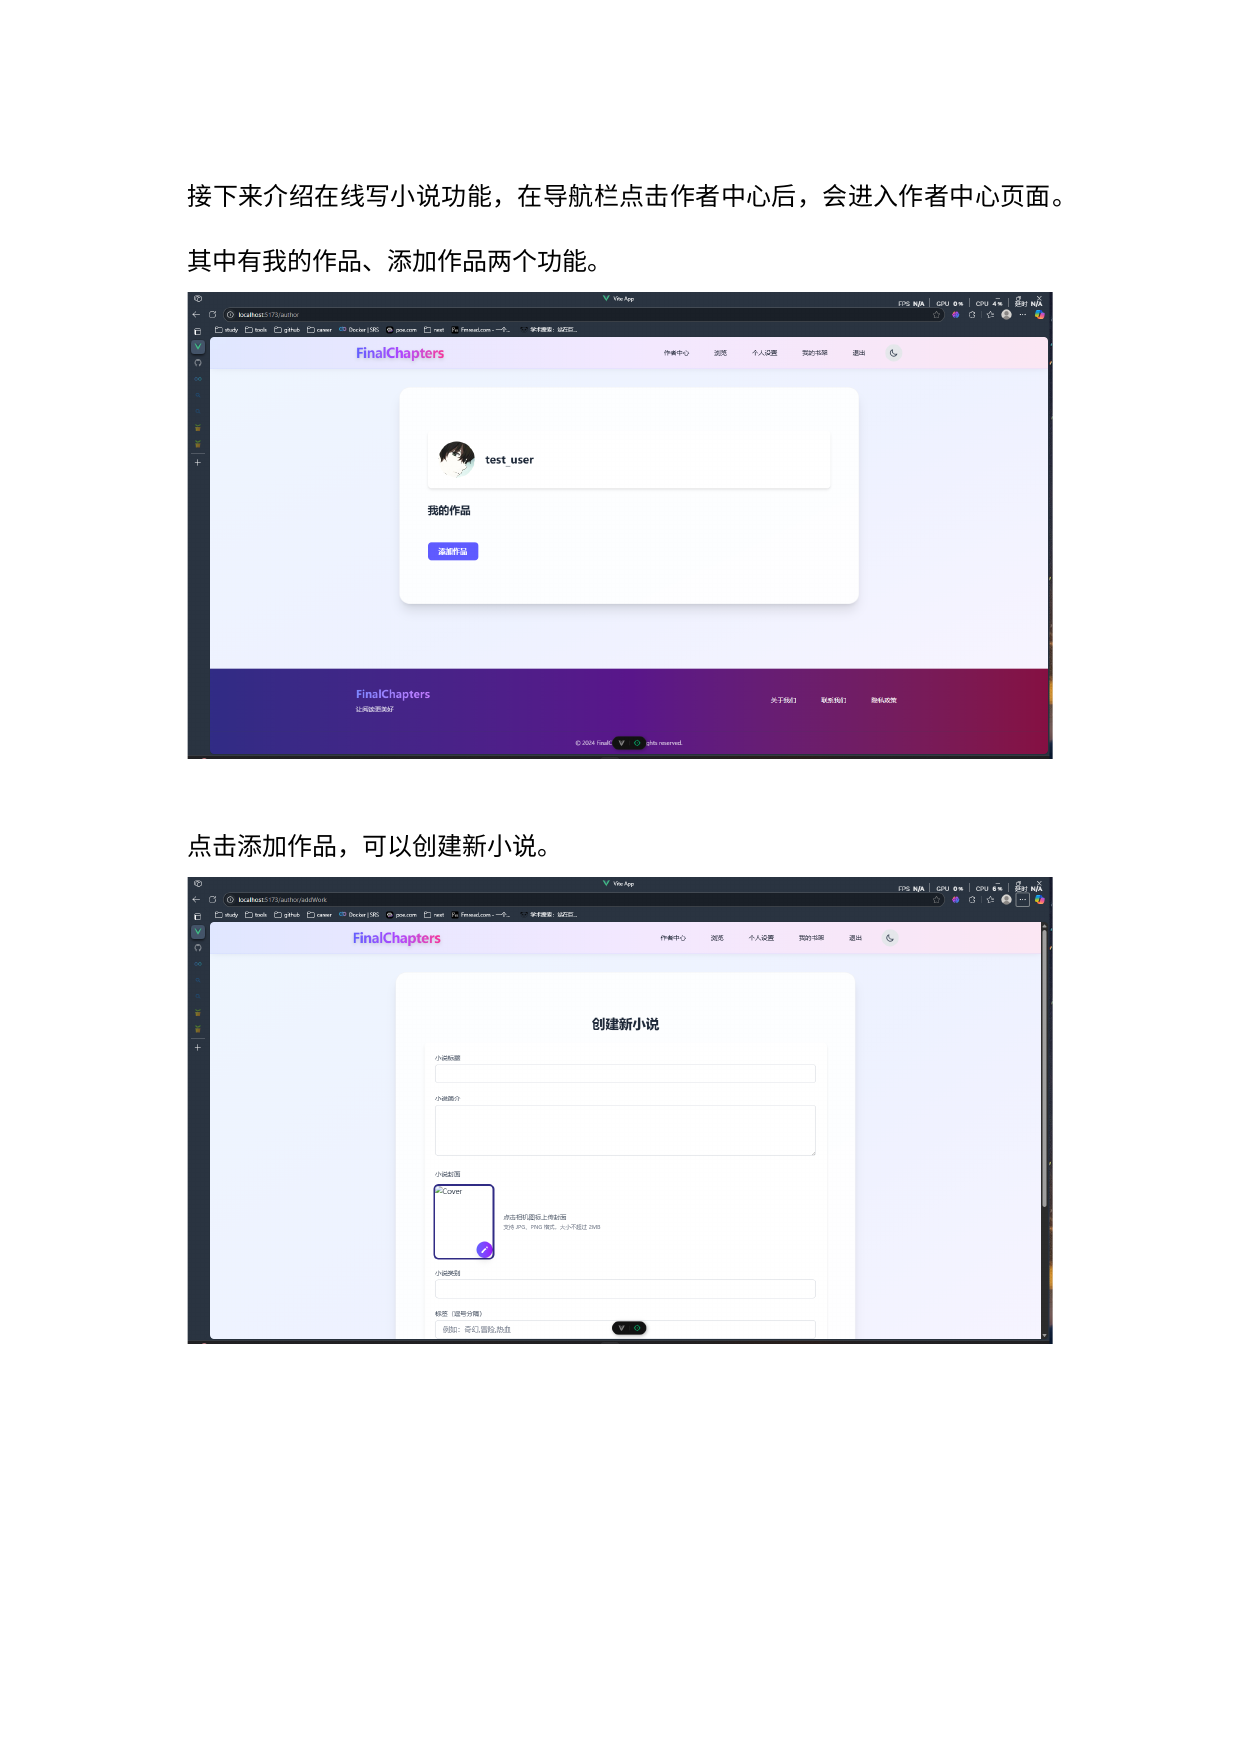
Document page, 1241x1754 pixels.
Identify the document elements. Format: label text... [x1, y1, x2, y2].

text 点击添加作品，可以创建新小说。 [187, 812, 1053, 877]
text 接下来介绍在线写小说功能，在导航栏点击作者中心后，会进入作者中心页面。其中有我的作品、添加作品两个功能。 [187, 162, 1053, 292]
picture [187, 877, 1053, 1344]
picture [187, 292, 1053, 759]
